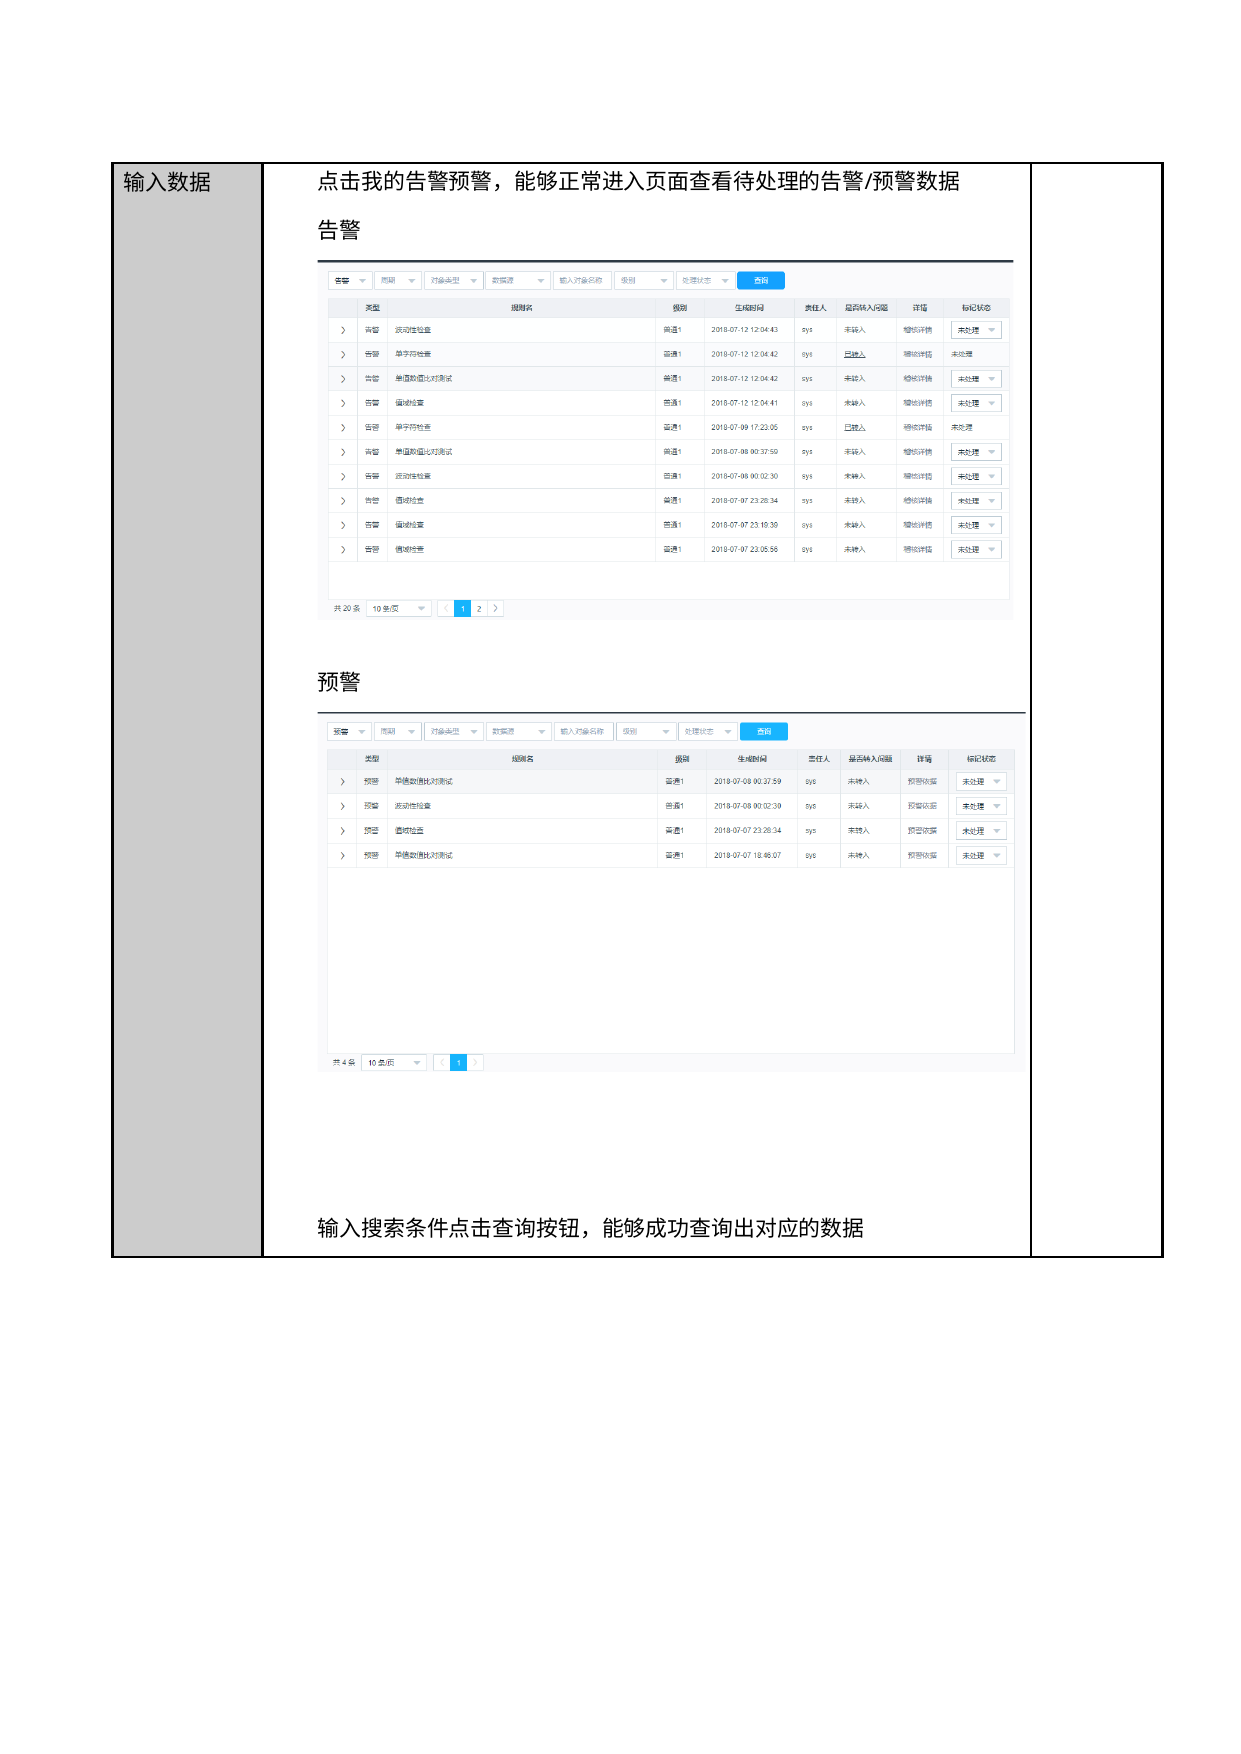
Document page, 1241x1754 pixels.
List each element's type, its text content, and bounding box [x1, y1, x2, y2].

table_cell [264, 164, 1030, 1256]
table_cell [1032, 164, 1161, 1256]
picture [317, 712, 1026, 1072]
picture [317, 260, 1014, 620]
table_cell 输入数据 [114, 164, 261, 1256]
